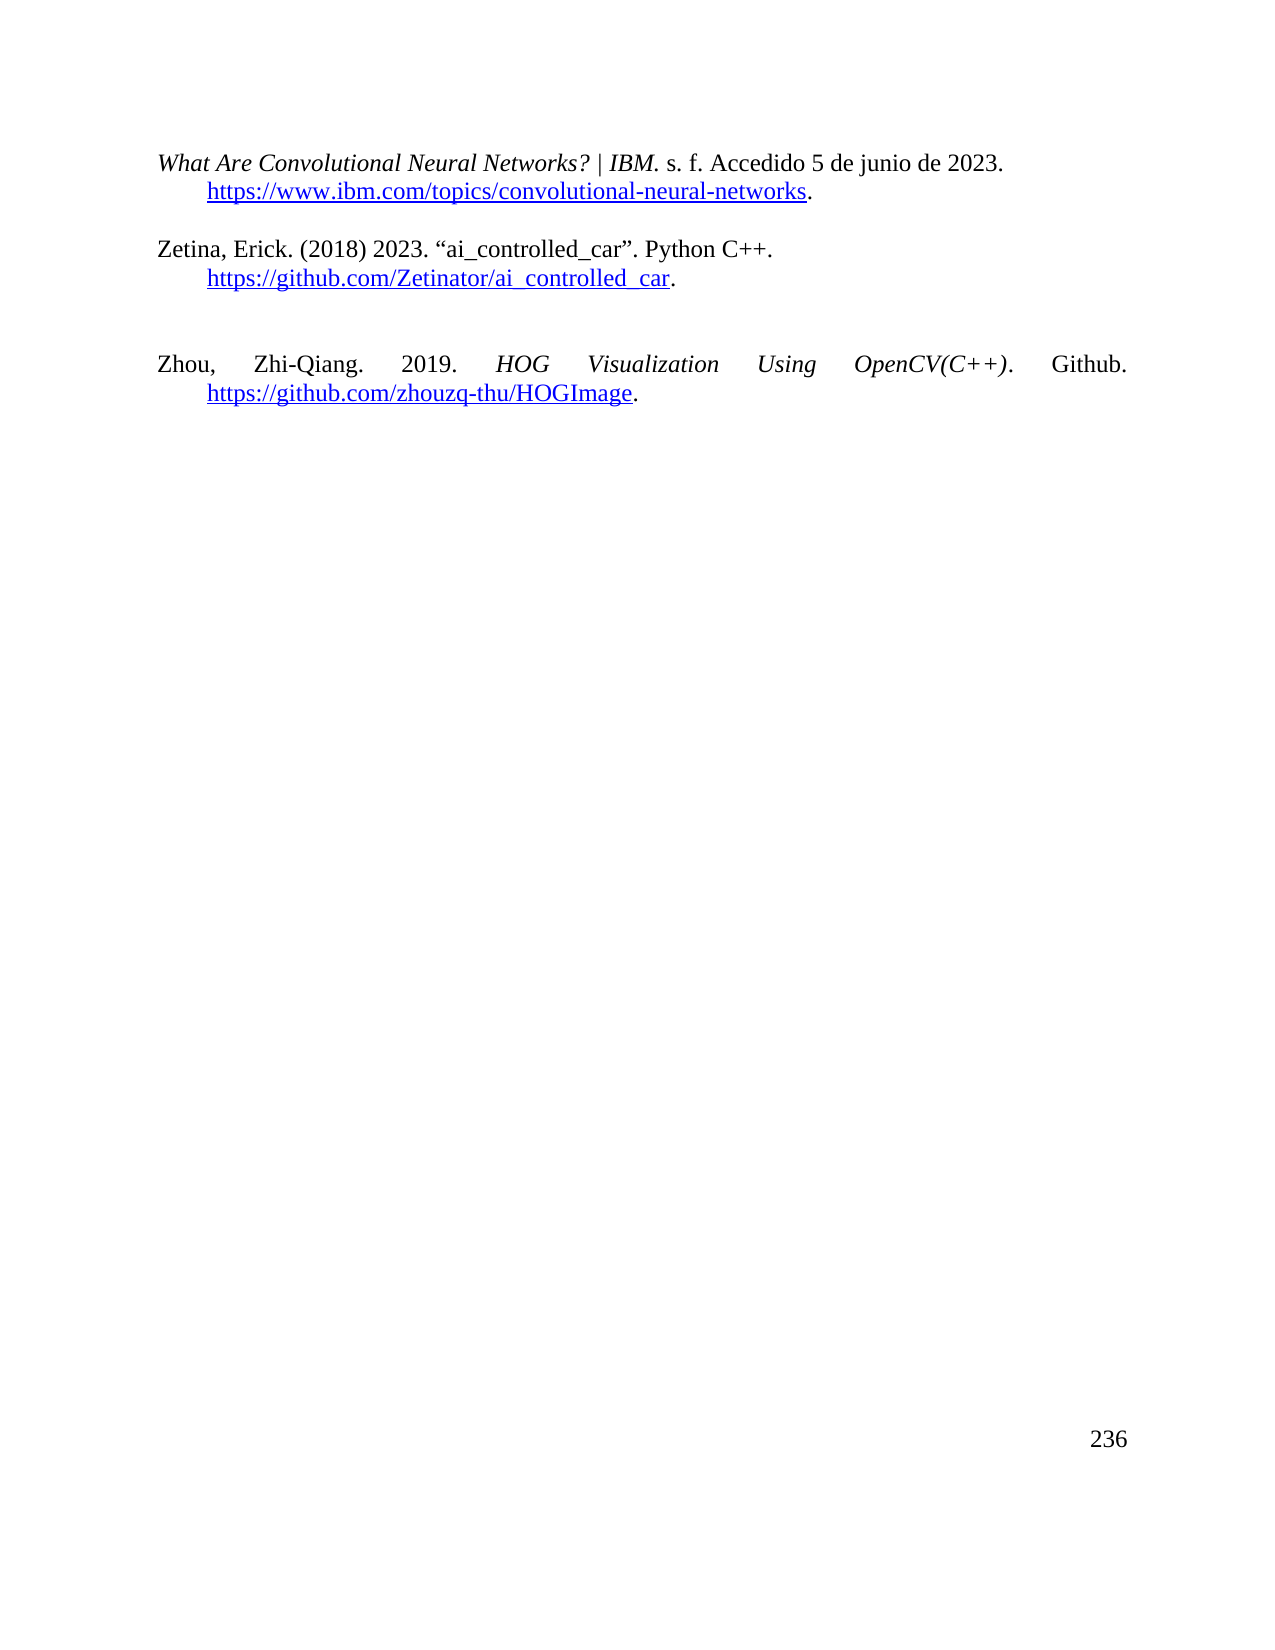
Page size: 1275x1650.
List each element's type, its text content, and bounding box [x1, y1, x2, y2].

text Zetina, Erick. (2018) 2023. “ai_controlled_car”. Python C++. https://github.com/Zetinator/ai_controlled_car. [157, 234, 1127, 291]
text Zhou, Zhi-Qiang. 2019. HOG Visualization Using OpenCV(C++). Github. https://github.com/zhouzq-thu/HOGImage. [157, 349, 1127, 406]
text What Are Convolutional Neural Networks? | IBM. s. f. Accedido 5 de junio de 2023. https://www.ibm.com/topics/convolutional-neural-networks. [157, 148, 1127, 205]
